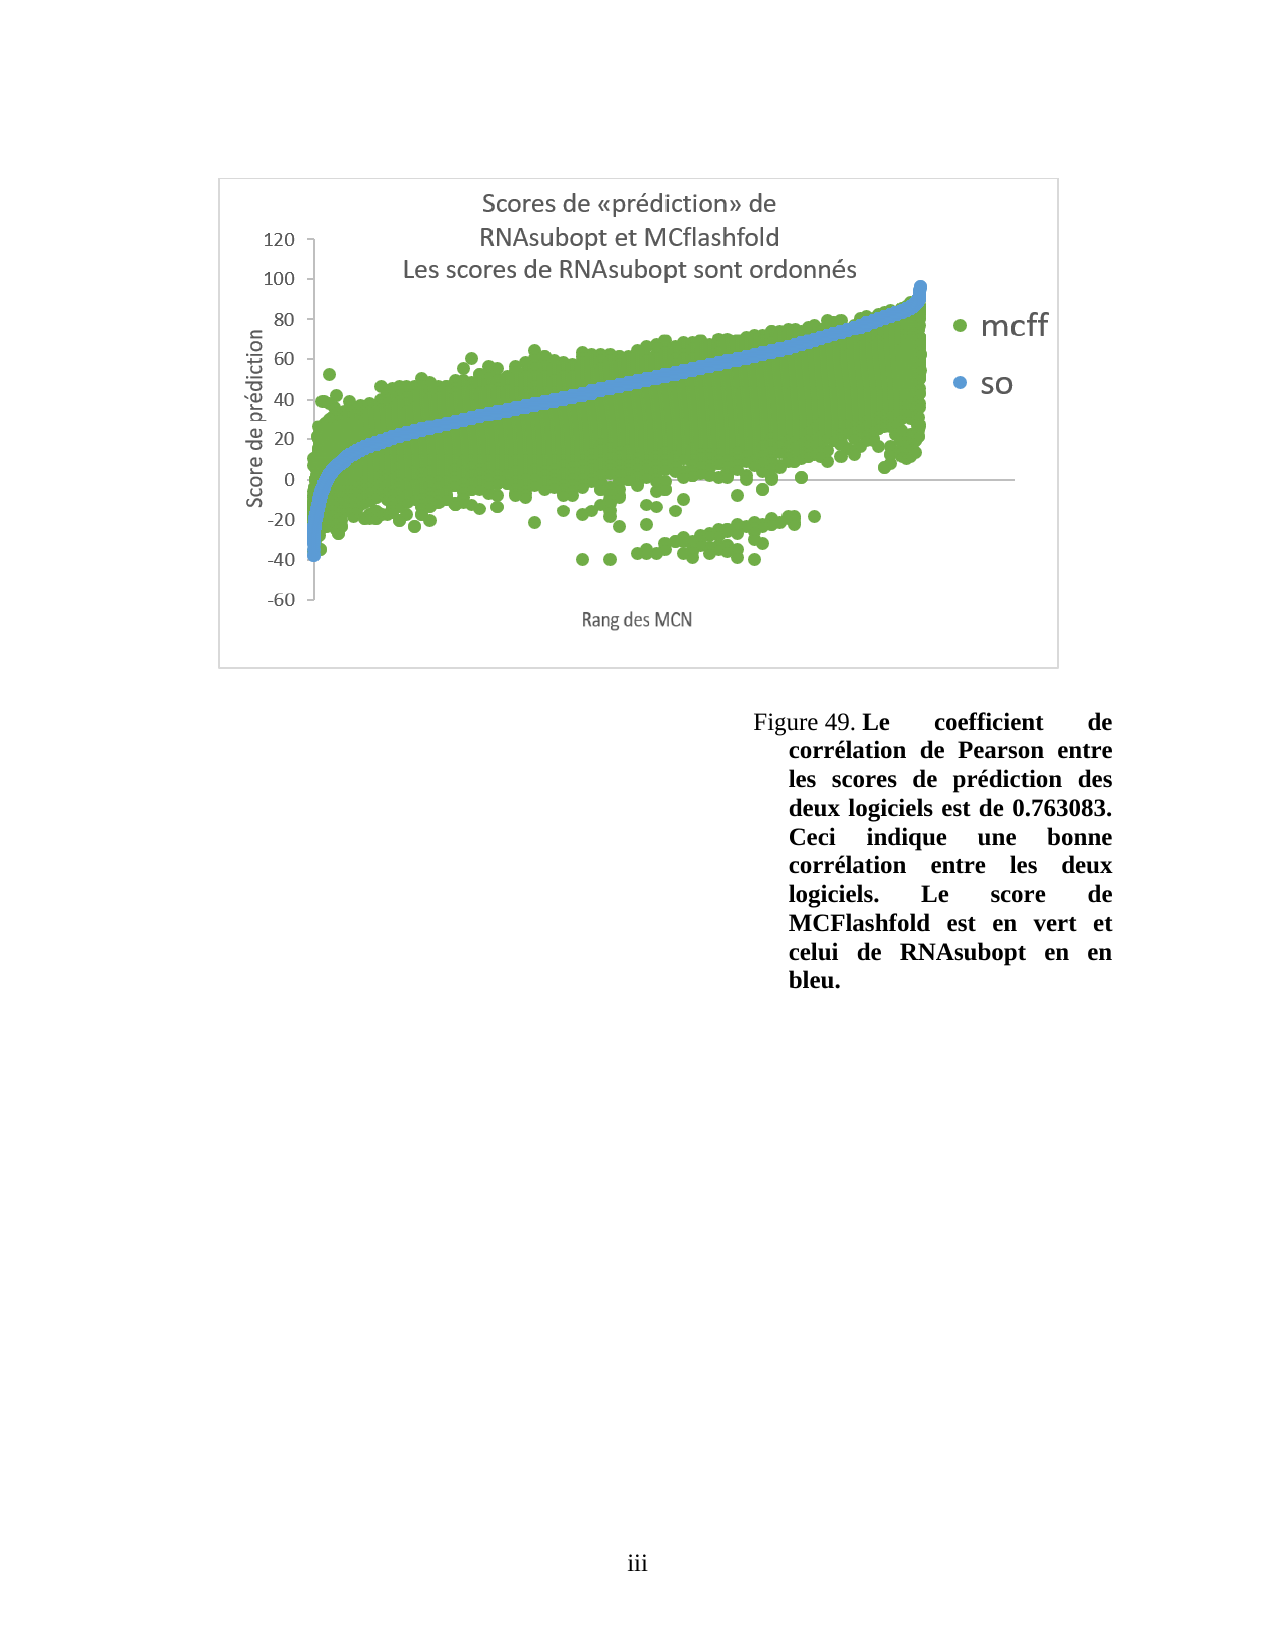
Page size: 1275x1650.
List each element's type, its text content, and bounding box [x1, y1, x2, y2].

text Le coefficient de corrélation de Pearson entre les scores de prédiction des deux logiciels est de 0.763083. Ceci indique une bonne corrélation entre les deux logiciels. Le score de MCFlashfold est en vert et celui de RNAsubopt en en bleu. [753, 707, 1113, 994]
picture [203, 162, 1072, 680]
